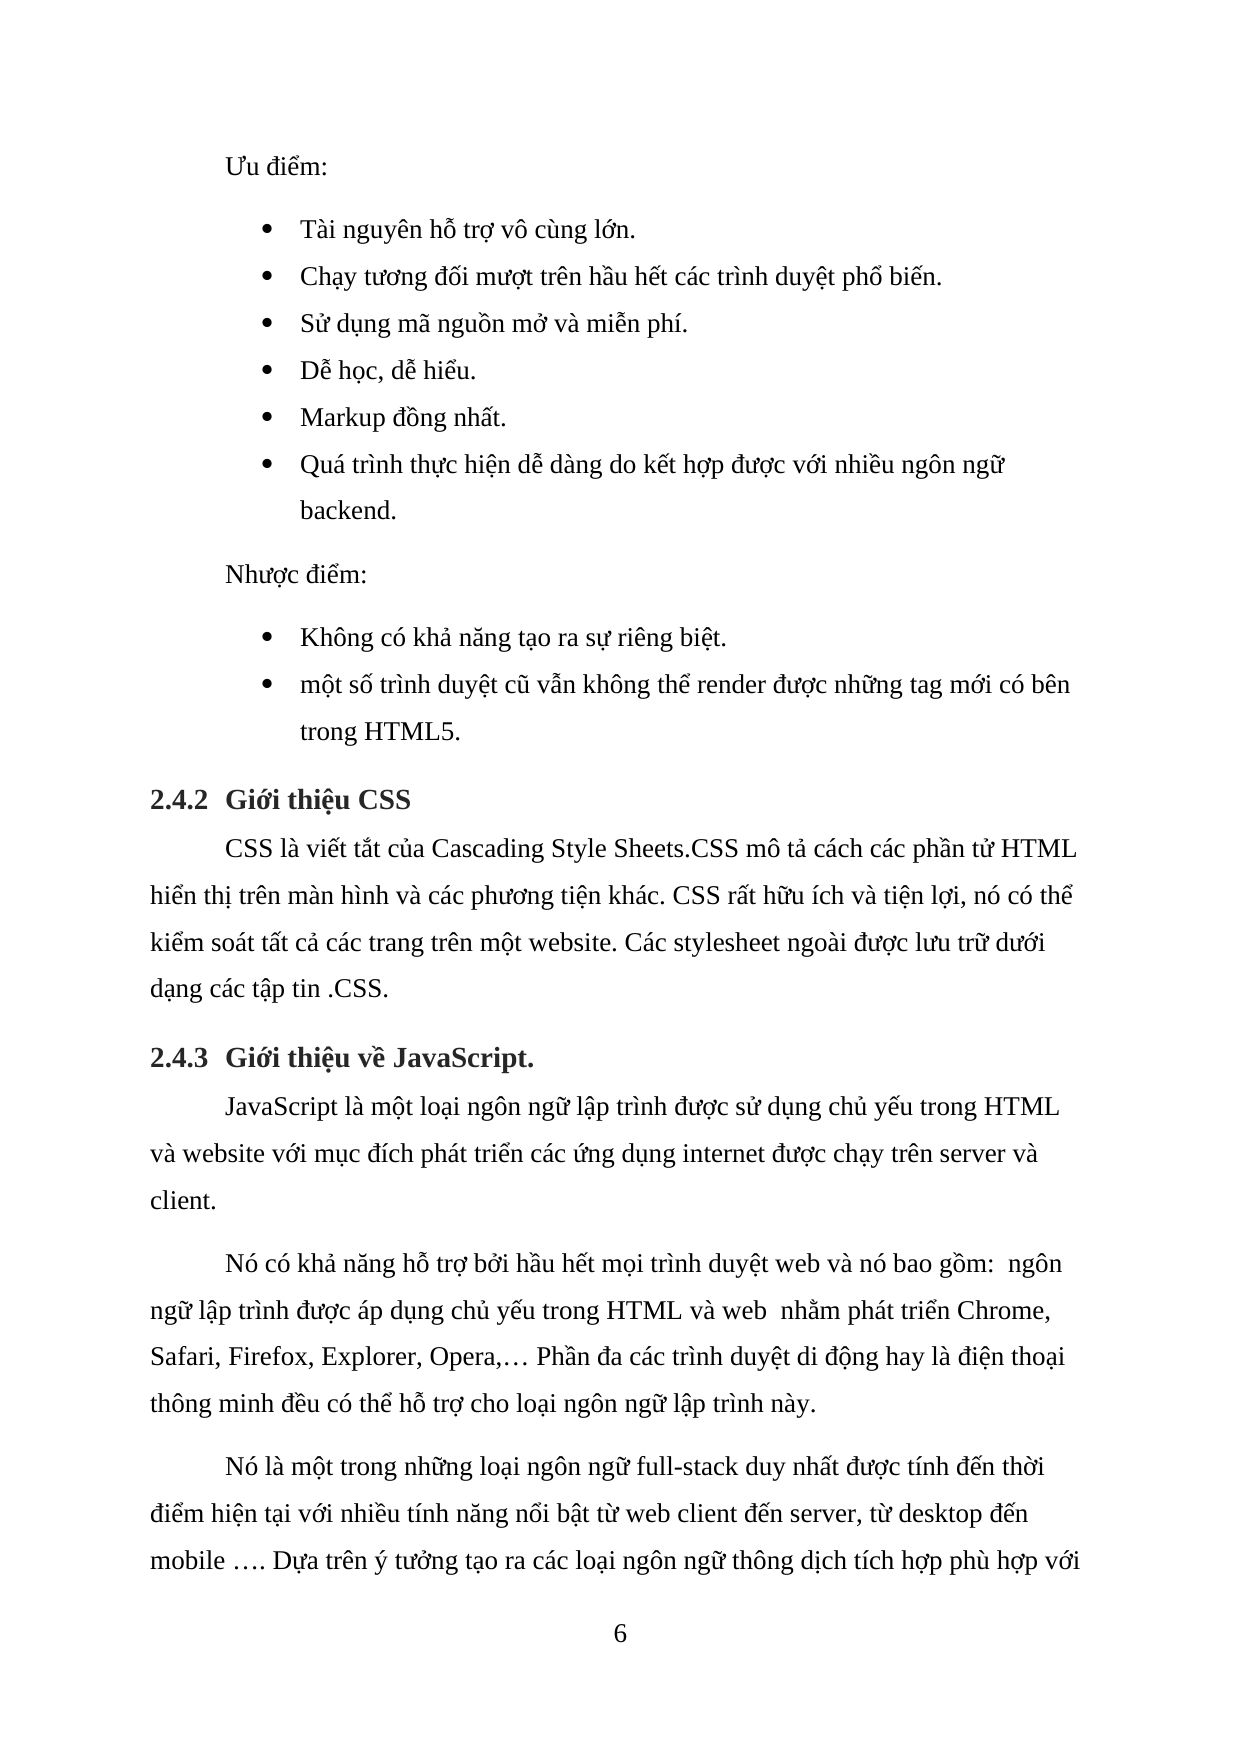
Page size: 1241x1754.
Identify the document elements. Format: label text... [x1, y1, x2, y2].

text Ưu điểm: [150, 150, 1090, 181]
list Không có khả năng tạo ra sự riêng biệt. [262, 621, 1090, 652]
text Nó có khả năng hỗ trợ bởi hầu hết mọi trình duyệt web và nó bao gồm: ngôn ngữ lập trình được áp dụng chủ yếu trong HTML và web nhằm phát triển Chrome, Safari, Firefox, Explorer, Opera,… Phần đa các trình duyệt di động hay là điện thoại thông minh đều có thể hỗ trợ cho loại ngôn ngữ lập trình này. [150, 1247, 1090, 1418]
text JavaScript là một loại ngôn ngữ lập trình được sử dụng chủ yếu trong HTML và website với mục đích phát triển các ứng dụng internet được chạy trên server và client. [150, 1090, 1090, 1215]
list Sử dụng mã nguồn mở và miễn phí. [262, 307, 1090, 338]
list Quá trình thực hiện dễ dàng do kết hợp được với nhiều ngôn ngữ backend. [262, 448, 1090, 526]
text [150, 1450, 1090, 1575]
text CSS là viết tắt của Cascading Style Sheets.CSS mô tả cách các phần tử HTML hiển thị trên màn hình và các phương tiện khác. CSS rất hữu ích và tiện lợi, nó có thể kiểm soát tất cả các trang trên một website. Các stylesheet ngoài được lưu trữ dưới dạng các tập tin .CSS. [150, 833, 1090, 1004]
list Dễ học, dễ hiểu. [262, 354, 1090, 385]
list Markup đồng nhất. [262, 401, 1090, 432]
subtitle Giới thiệu CSS [150, 782, 1090, 816]
list Tài nguyên hỗ trợ vô cùng lớn. [262, 213, 1090, 244]
text Nhược điểm: [225, 558, 1090, 589]
list Chạy tương đối mượt trên hầu hết các trình duyệt phổ biến. [262, 260, 1090, 291]
list một số trình duyệt cũ vẫn không thể render được những tag mới có bên trong HTML5. [262, 668, 1090, 746]
subtitle Giới thiệu về JavaScript. [150, 1040, 1090, 1074]
